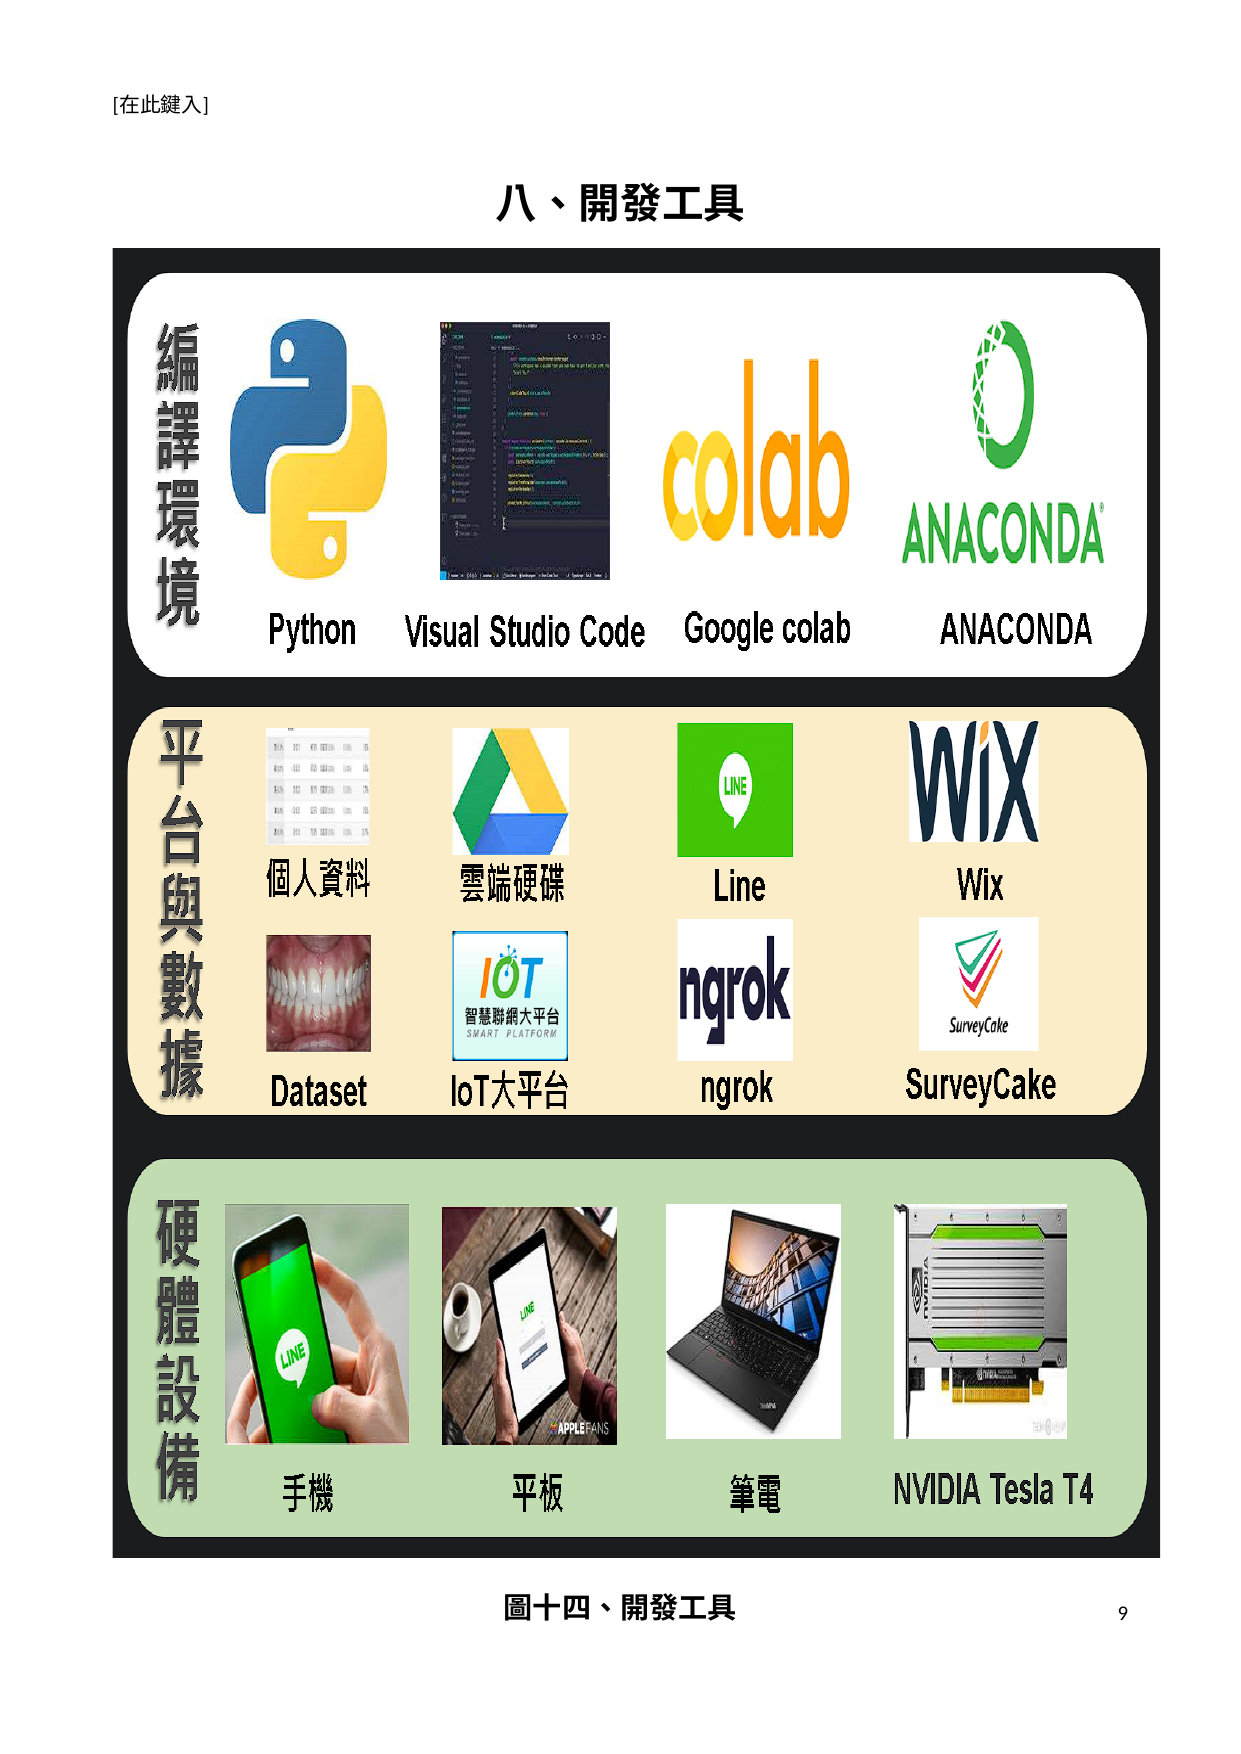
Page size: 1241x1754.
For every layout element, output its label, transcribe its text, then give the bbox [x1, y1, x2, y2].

picture [112, 248, 1160, 1557]
text 八、開發工具 [112, 162, 1128, 237]
